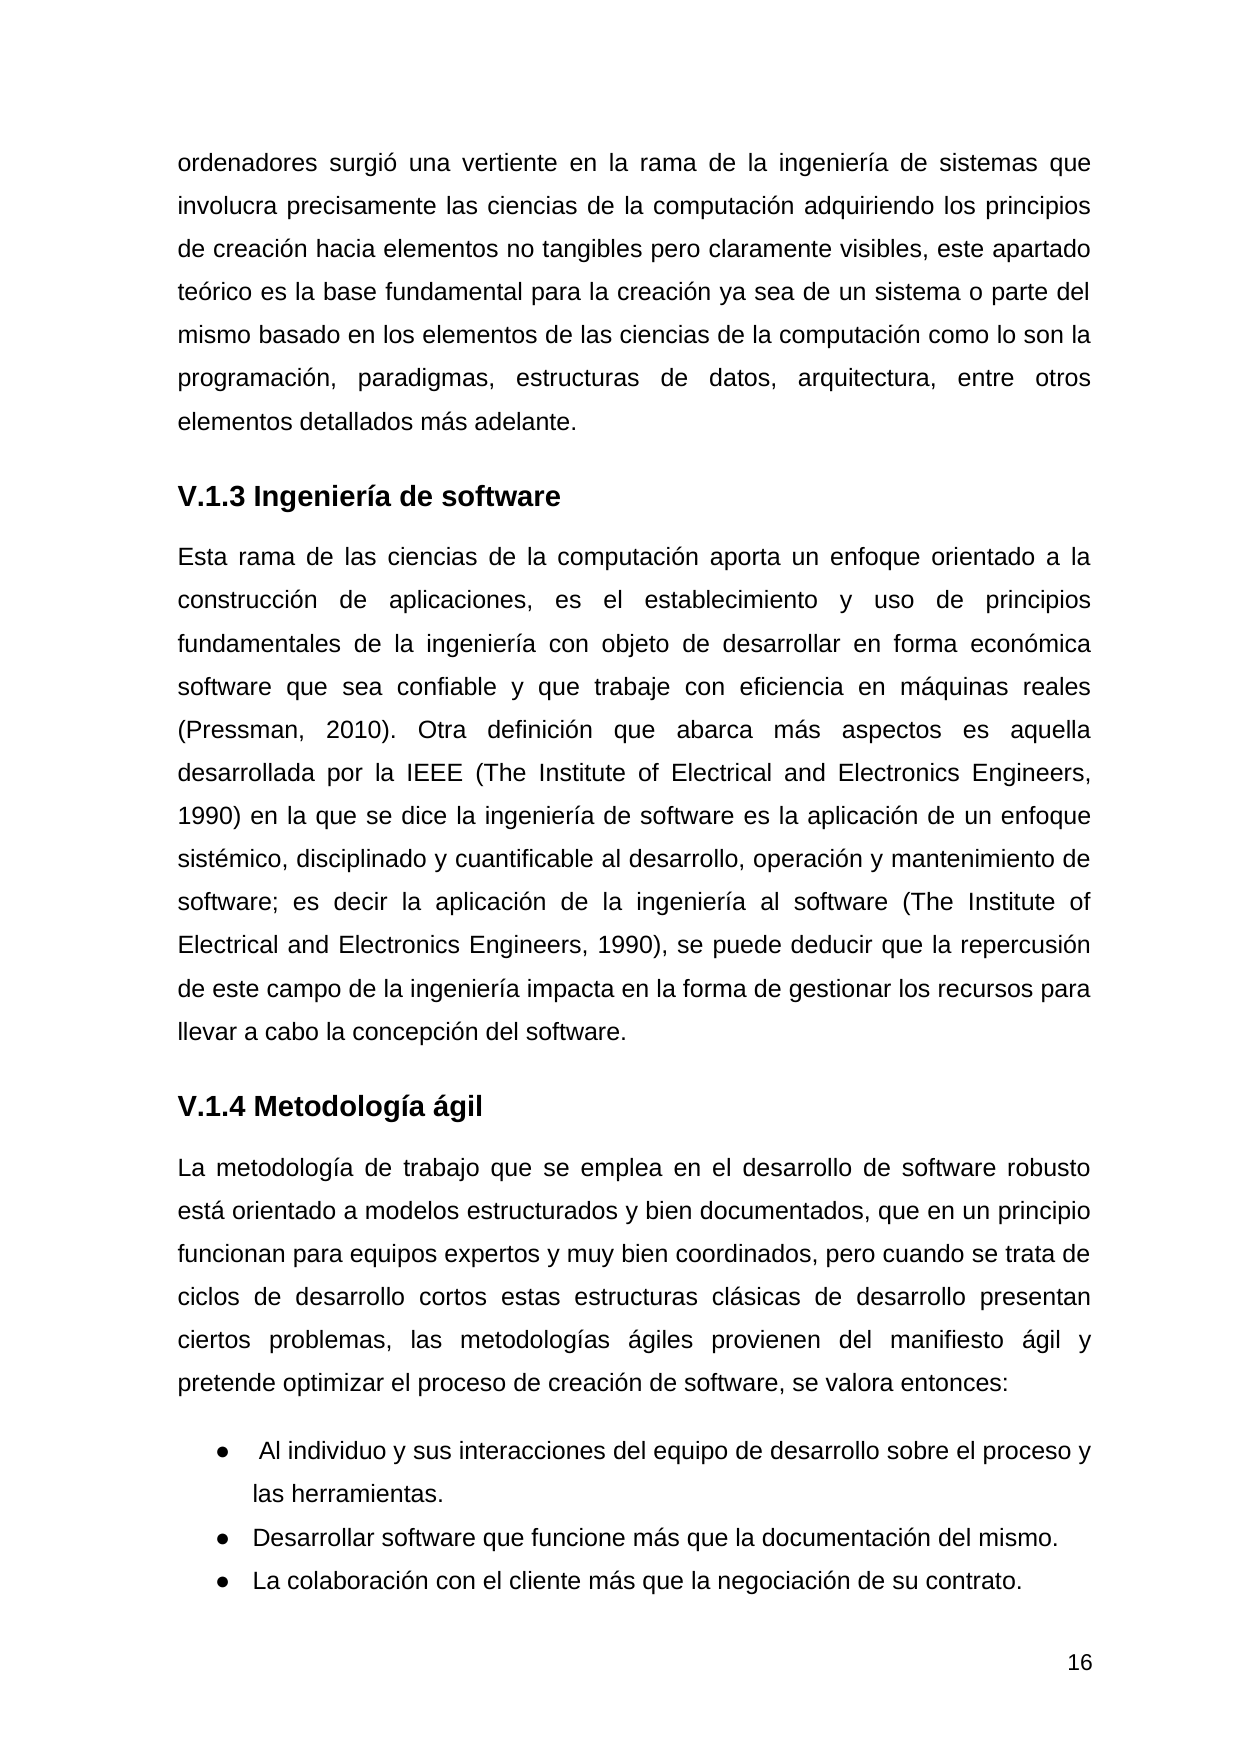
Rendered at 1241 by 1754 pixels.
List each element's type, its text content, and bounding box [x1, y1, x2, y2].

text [177, 148, 1092, 435]
text La metodología de trabajo que se emplea en el desarrollo de software robusto está orientado a modelos estructurados y bien documentados, que en un principio funcionan para equipos expertos y muy bien coordinados, pero cuando se trata de ciclos de desarrollo cortos estas estructuras clásicas de desarrollo presentan ciertos problemas, las metodologías ágiles provienen del manifiesto ágil y pretende optimizar el proceso de creación de software, se valora entonces: [177, 1152, 1092, 1397]
text Esta rama de las ciencias de la computación aporta un enfoque orientado a la construcción de aplicaciones, es el establecimiento y uso de principios fundamentales de la ingeniería con objeto de desarrollar en forma económica software que sea confiable y que trabaje con eficiencia en máquinas reales (Pressman, 2010). Otra definición que abarca más aspectos es aquella desarrollada por la IEEE (The Institute of Electrical and Electronics Engineers, 1990) en la que se dice la ingeniería de software es la aplicación de un enfoque sistémico, disciplinado y cuantificable al desarrollo, operación y mantenimiento de software; es decir la aplicación de la ingeniería al software (The Institute of Electrical and Electronics Engineers, 1990), se puede deducir que la repercusión de este campo de la ingeniería impacta en la forma de gestionar los recursos para llevar a cabo la concepción del software. [177, 542, 1092, 1045]
list Desarrollar software que funcione más que la documentación del mismo. [215, 1522, 1092, 1551]
list La colaboración con el cliente más que la negociación de su contrato. [215, 1566, 1092, 1594]
subtitle V.1.3 Ingeniería de software [177, 479, 1092, 512]
subtitle V.1.4 Metodología ágil [177, 1089, 1092, 1122]
list Al individuo y sus interacciones del equipo de desarrollo sobre el proceso y las herramientas. [215, 1436, 1092, 1508]
